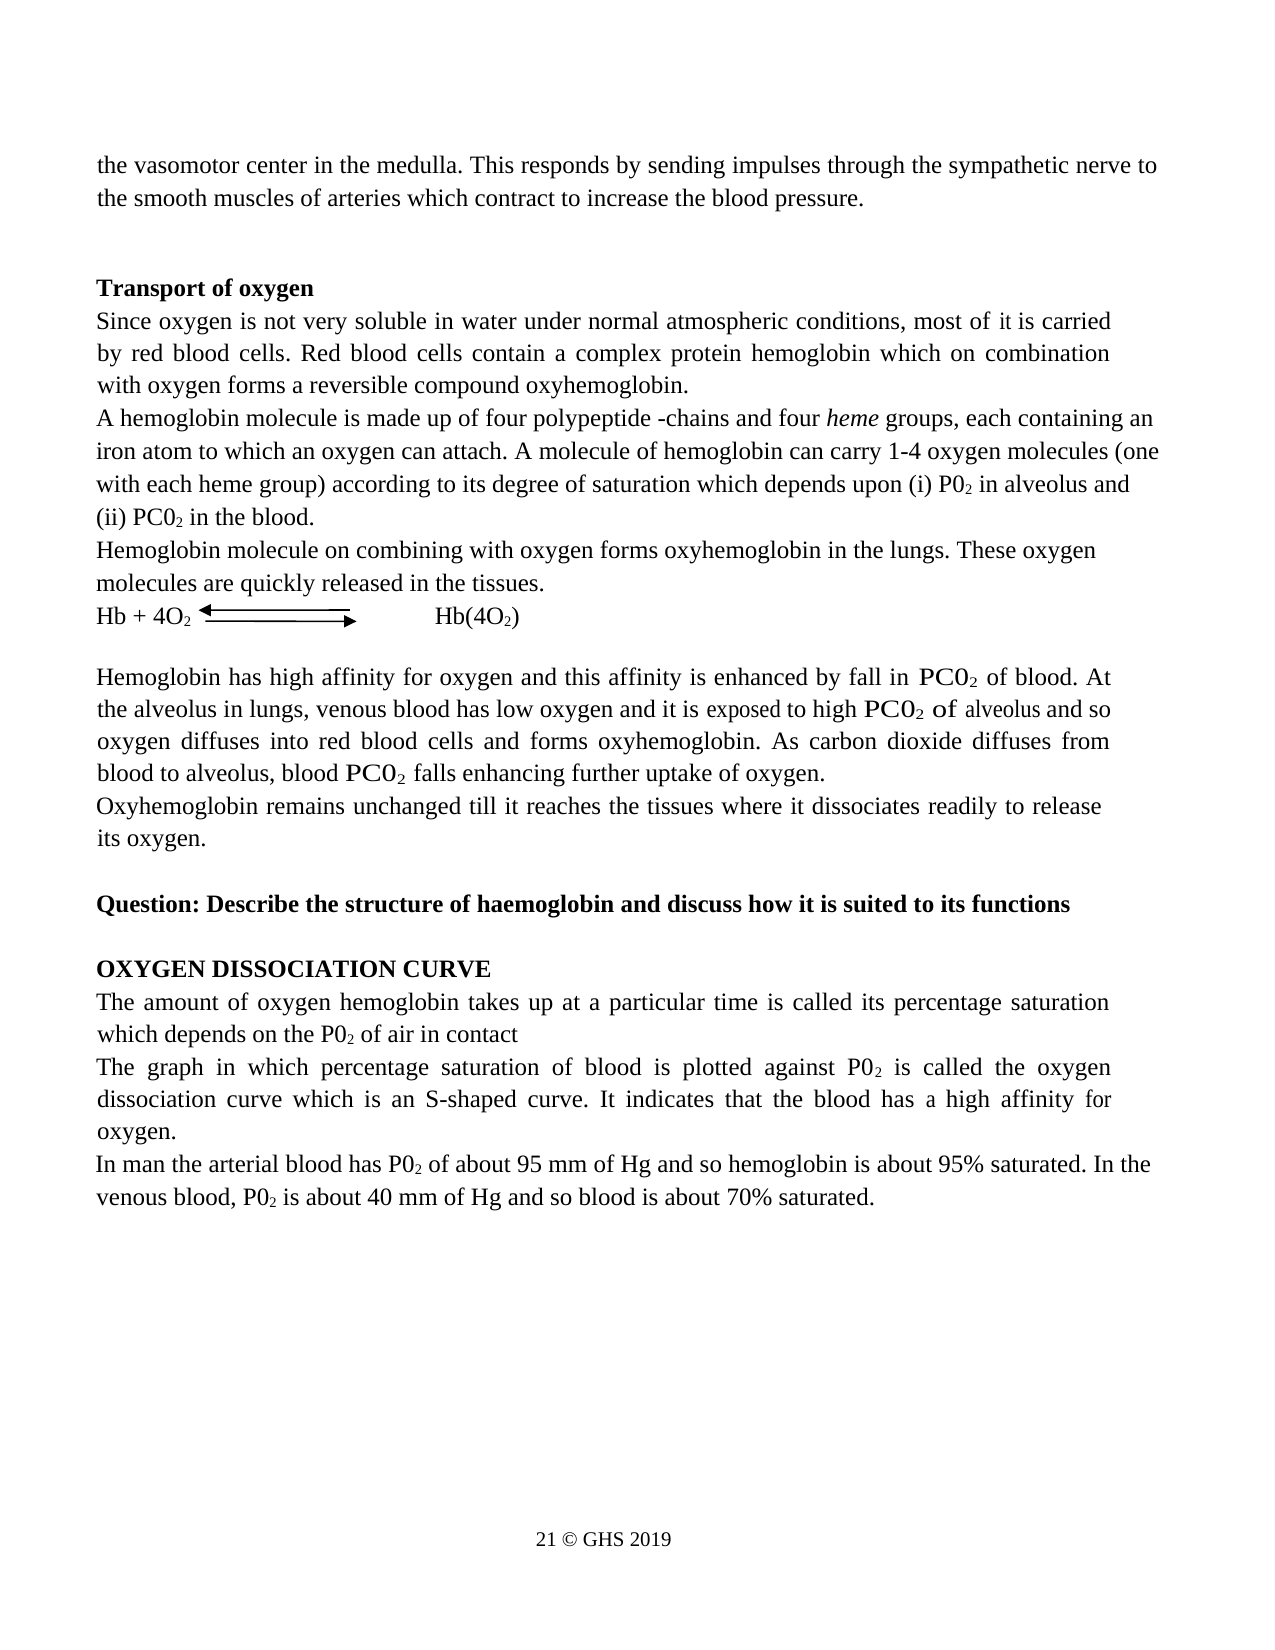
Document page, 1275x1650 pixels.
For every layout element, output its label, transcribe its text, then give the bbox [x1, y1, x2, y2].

text Oxyhemoglobin remains unchanged till it reaches the tissues where it dissociates readily to release its oxygen. [96, 791, 1111, 852]
text Hb + 4O2 Hb(4O2) [96, 601, 1163, 630]
text A hemoglobin molecule is made up of four polypeptide -chains and four heme groups, each containing an iron atom to which an oxygen can attach. A molecule of hemoglobin can carry 1-4 oxygen molecules (one with each heme group) according to its degree of saturation which depends upon (i) P02 in alveolus and (ii) PC02 in the blood. [96, 403, 1163, 531]
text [96, 151, 1158, 211]
text Transport of oxygen [96, 273, 1111, 302]
text The amount of oxygen hemoglobin takes up at a particular time is called its percentage saturation which depends on the P02 of air in contact [96, 987, 1111, 1048]
text Hemoglobin has high affinity for oxygen and this affinity is enhanced by fall in PC02 of blood. At the alveolus in lungs, venous blood has low oxygen and it is exposed to high PC02 of alveolus and so oxygen diffuses into red blood cells and forms oxyhemoglobin. As carbon dioxide diffuses from blood to alveolus, blood PC02 falls enhancing further uptake of oxygen. [96, 662, 1111, 787]
text Since oxygen is not very soluble in water under normal atmospheric conditions, most of it is carried by red blood cells. Red blood cells contain a complex protein hemoglobin which on combination with oxygen forms a reversible compound oxyhemoglobin. [96, 306, 1111, 399]
text OXYGEN DISSOCIATION CURVE [96, 954, 1111, 983]
text Question: Describe the structure of haemoglobin and discuss how it is suited to its functions [96, 889, 1111, 918]
text Hemoglobin molecule on combining with oxygen forms oxyhemoglobin in the lungs. These oxygen molecules are quickly released in the tissues. [96, 535, 1163, 597]
text The graph in which percentage saturation of blood is plotted against P02 is called the oxygen dissociation curve which is an S-shaped curve. It indicates that the blood has a high affinity for oxygen. [96, 1052, 1111, 1145]
text In man the arterial blood has P02 of about 95 mm of Hg and so hemoglobin is about 95% saturated. In the venous blood, P02 is about 40 mm of Hg and so blood is about 70% saturated. [95, 1149, 1162, 1211]
